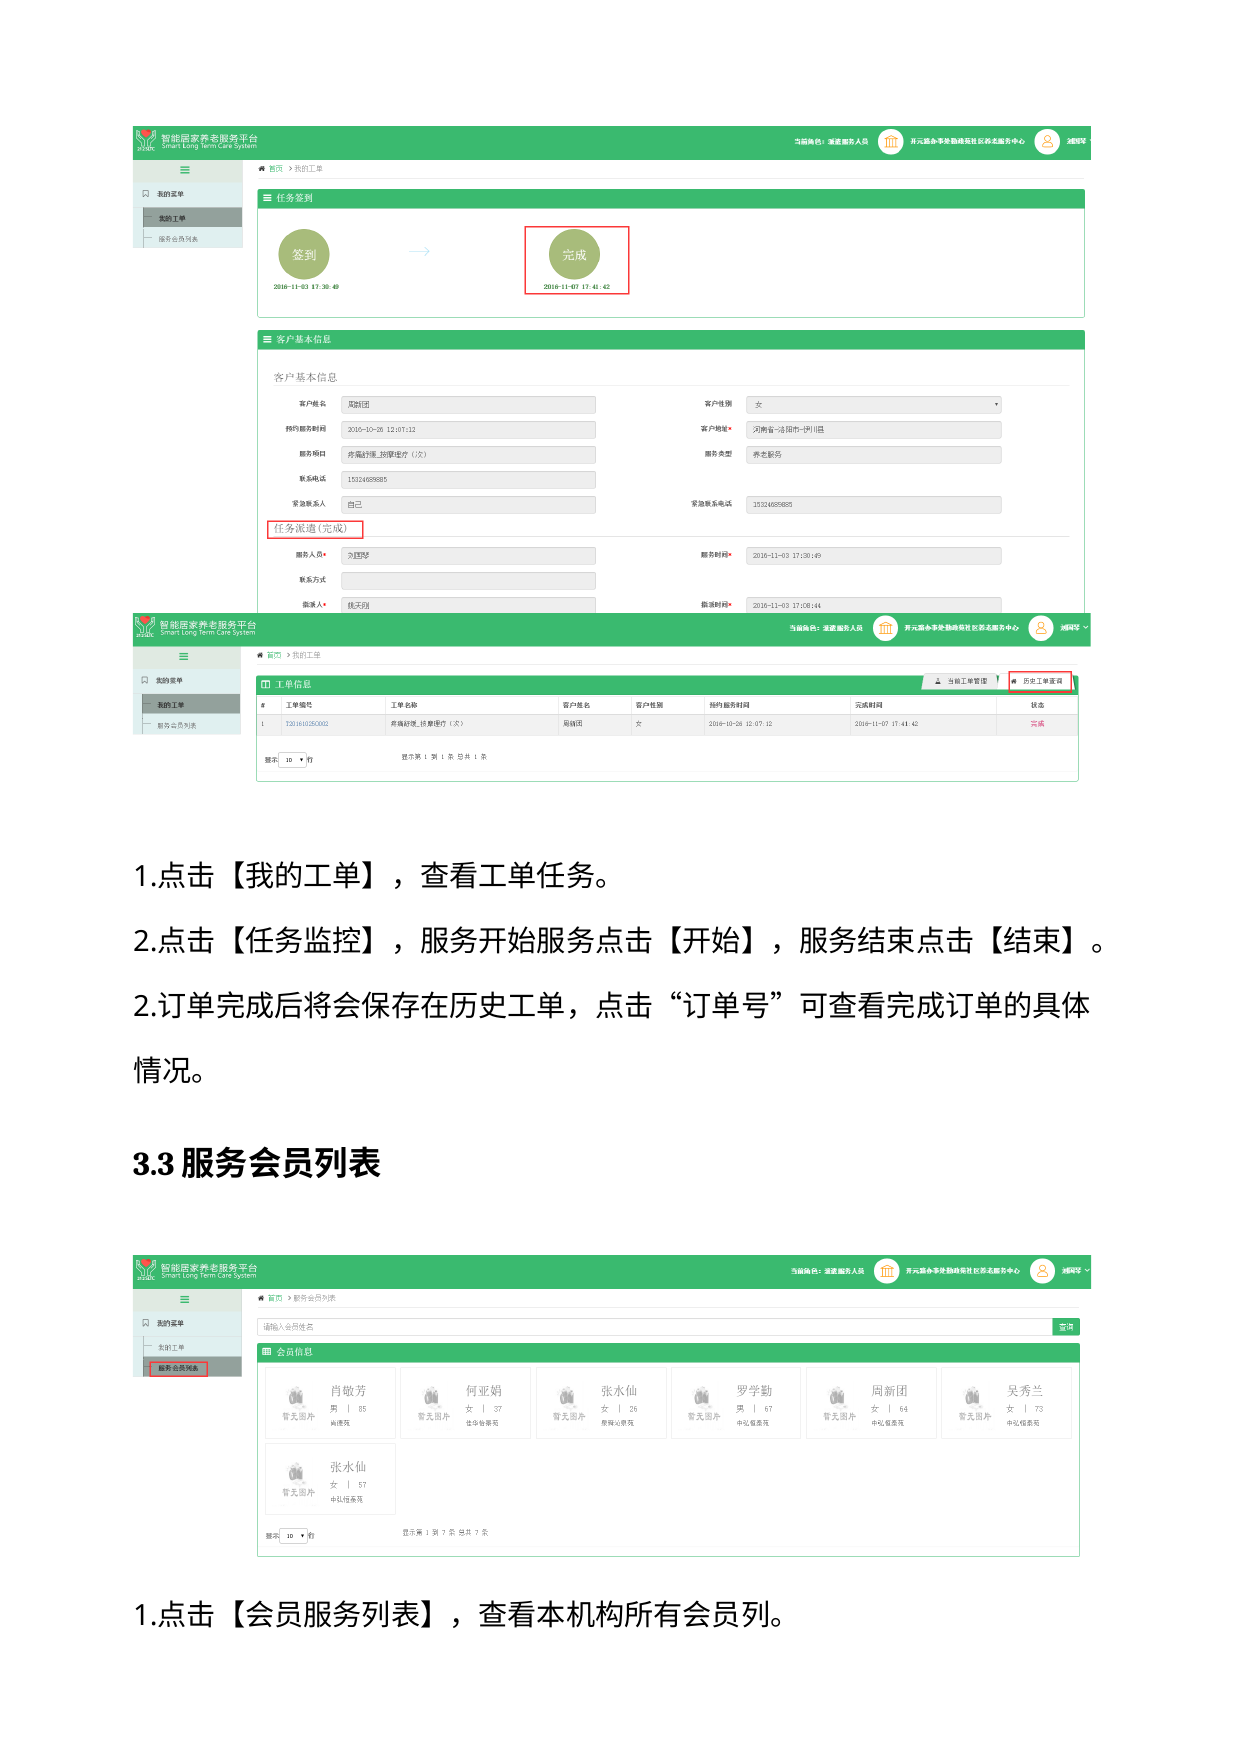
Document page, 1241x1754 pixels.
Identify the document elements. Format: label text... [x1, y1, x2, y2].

text 2.订单完成后将会保存在历史工单，点击“订单号”可查看完成订单的具体情况。 [133, 971, 1093, 1101]
picture [132, 126, 1091, 823]
picture [132, 1255, 1092, 1567]
text 2.点击【任务监控】，服务开始服务点击【开始】，服务结束点击【结束】。 [133, 906, 1093, 971]
text 1.点击【会员服务列表】，查看本机构所有会员列。 [133, 1581, 1093, 1646]
subtitle 3.3服务会员列表 [133, 1128, 1093, 1193]
text 1.点击【我的工单】，查看工单任务。 [133, 841, 1093, 906]
